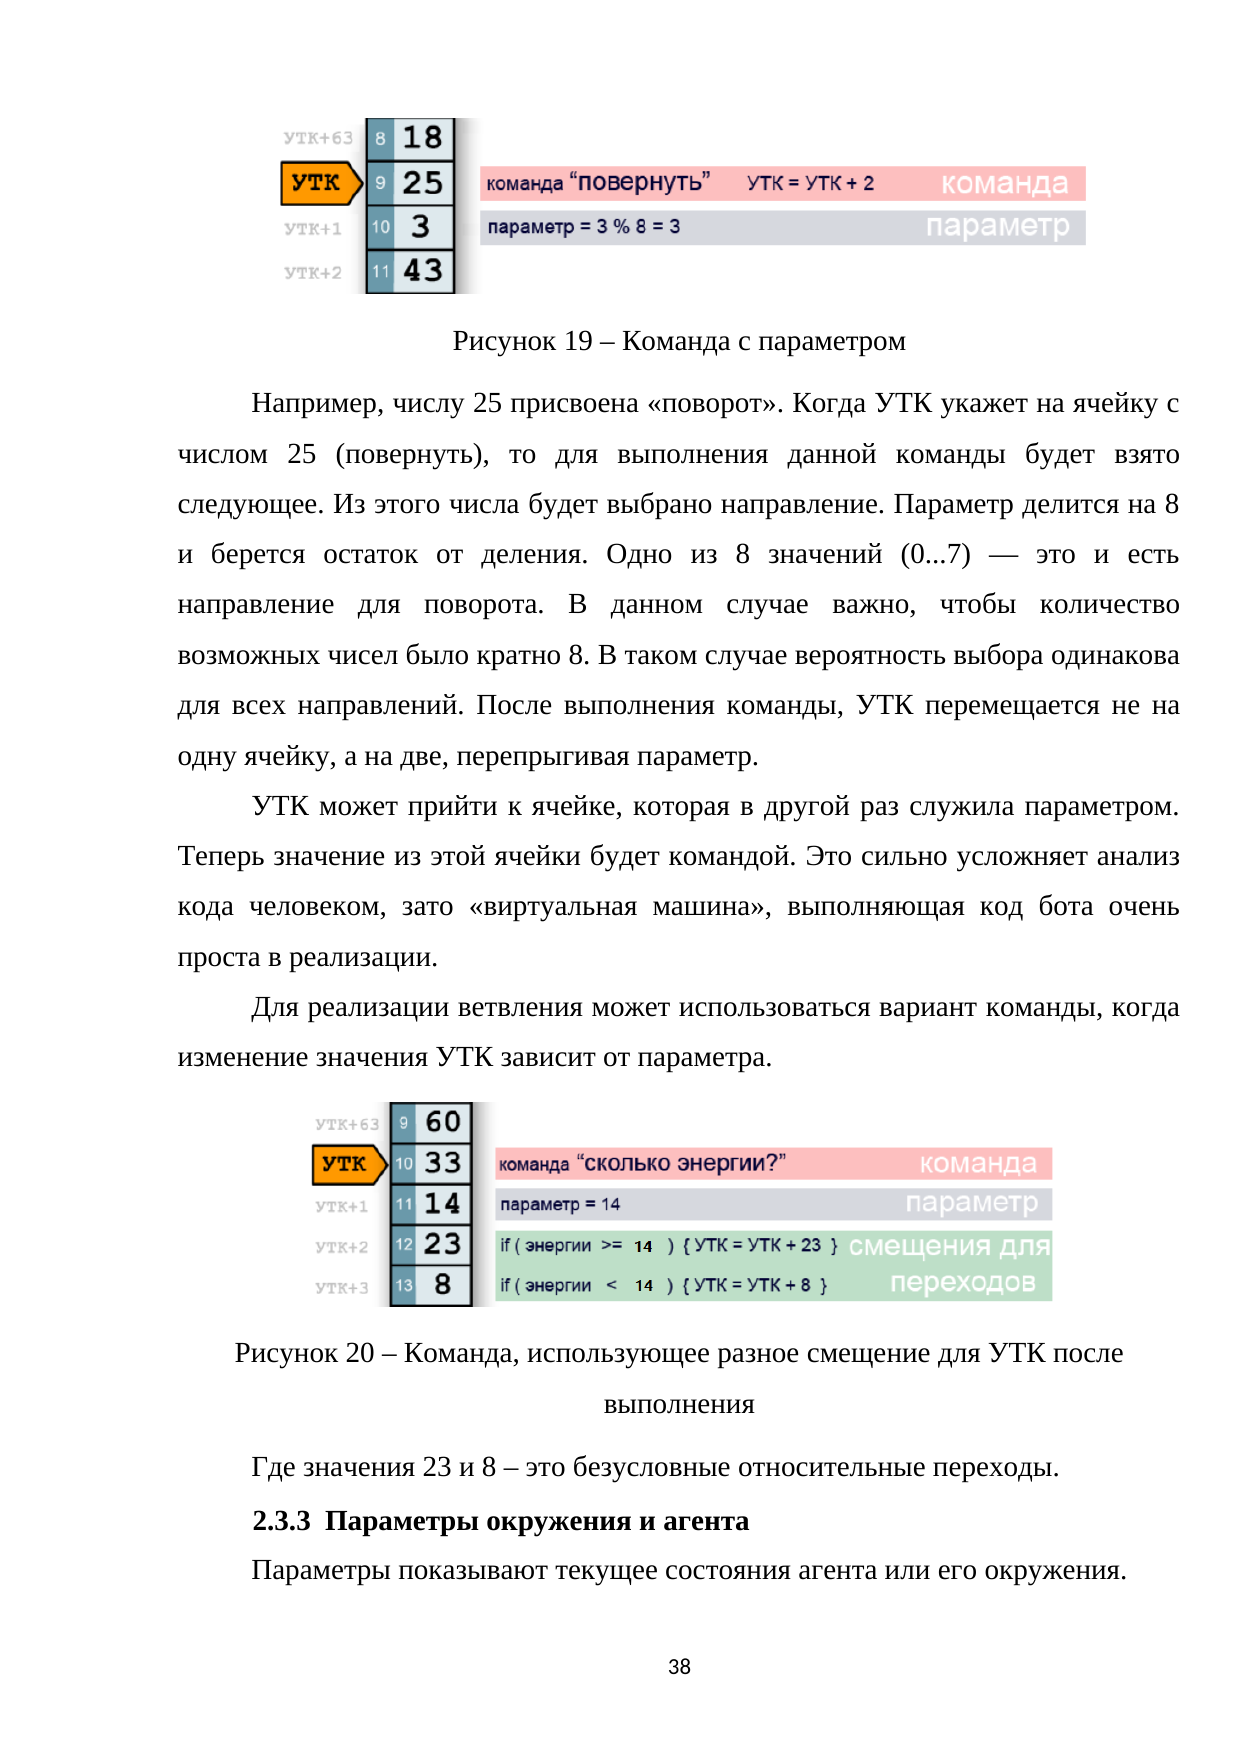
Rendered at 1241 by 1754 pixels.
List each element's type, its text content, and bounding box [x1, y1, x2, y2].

picture [270, 118, 1089, 294]
text Например, числу 25 присвоена «поворот». Когда УТК укажет на ячейку с числом 25 (повернуть), то для выполнения данной команды будет взято следующее. Из этого числа будет выбрано направление. Параметр делится на 8 и берется остаток от деления. Одно из 8 значений (0...7) — это и есть направление для поворота. В данном случае важно, чтобы количество возможных чисел было кратно 8. В таком случае вероятность выбора одинакова для всех направлений. После выполнения команды, УТК перемещается не на одну ячейку, а на две, перепрыгивая параметр. [177, 385, 1181, 771]
text УТК может прийти к ячейке, которая в другой раз служила параметром. Теперь значение из этой ячейки будет командой. Это сильно усложняет анализ кода человеком, зато «виртуальная машина», выполняющая код бота очень проста в реализации. [177, 788, 1181, 972]
text Для реализации ветвления может использоваться вариант команды, когда изменение значения УТК зависит от параметра. [177, 989, 1181, 1073]
text Где значения 23 и 8 – это безусловные относительные переходы. [177, 1449, 1181, 1482]
picture [301, 1102, 1057, 1307]
text Параметры показывают текущее состояния агента или его окружения. [177, 1552, 1181, 1585]
subtitle Параметры окружения и агента [177, 1503, 1181, 1537]
text Рисунок 19 – Команда с параметром [177, 323, 1181, 356]
text Рисунок 20 – Команда, использующее разное смещение для УТК после выполнения [177, 1336, 1181, 1419]
